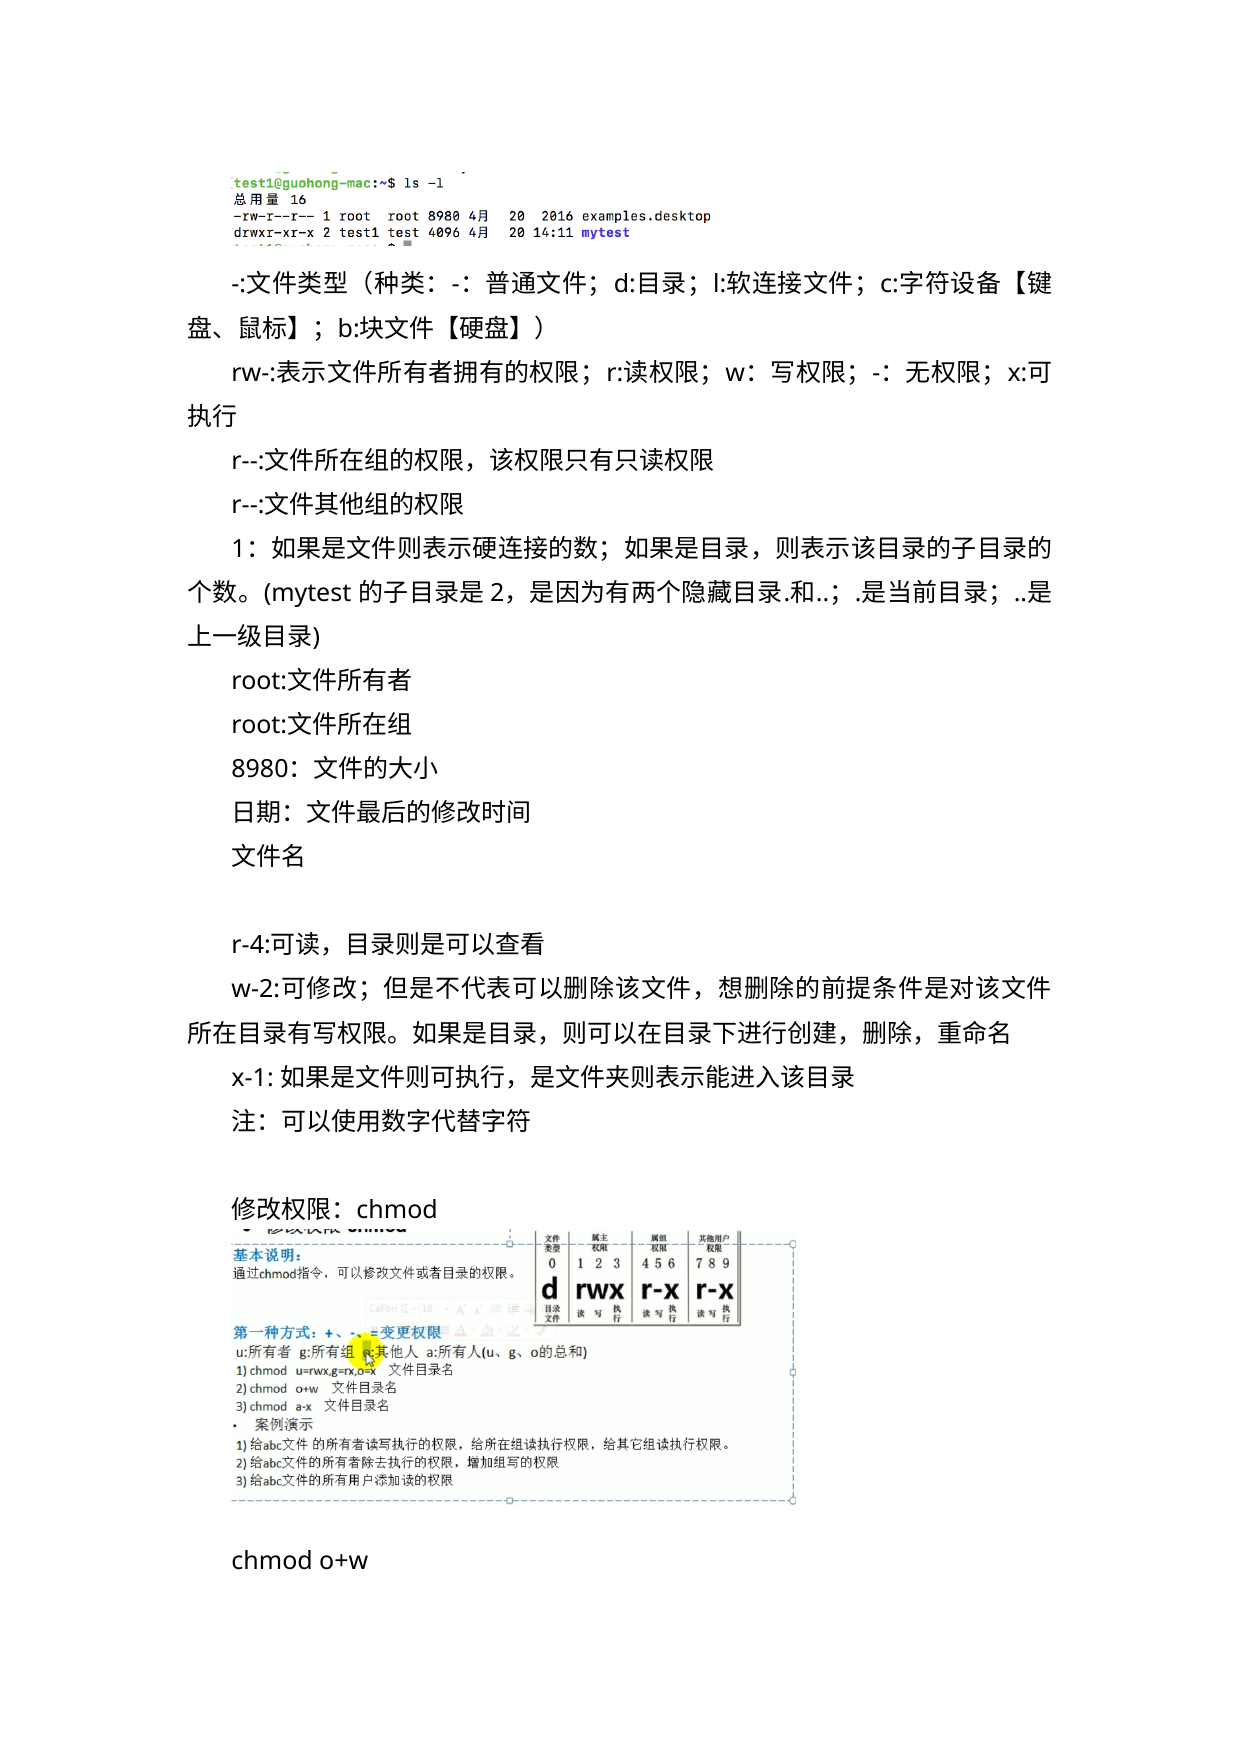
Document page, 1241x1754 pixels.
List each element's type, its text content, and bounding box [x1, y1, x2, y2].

text rw-:表示文件所有者拥有的权限；r:读权限；w：写权限；-：无权限；x:可执行 [187, 348, 1053, 436]
text root:文件所有者 [187, 657, 1053, 701]
text r-4:可读，目录则是可以查看 [187, 921, 1053, 965]
text -:文件类型（种类：-：普通文件；d:目录；l:软连接文件；c:字符设备【键盘、鼠标】；b:块文件【硬盘】） [187, 260, 1053, 348]
text w-2:可修改；但是不代表可以删除该文件，想删除的前提条件是对该文件所在目录有写权限。如果是目录，则可以在目录下进行创建，删除，重命名 [187, 965, 1053, 1053]
text 8980：文件的大小 [187, 745, 1053, 789]
text r--:文件其他组的权限 [187, 480, 1053, 524]
text 修改权限：chmod [187, 1185, 1053, 1229]
text chmod o+w [187, 1538, 1053, 1582]
text r--:文件所在组的权限，该权限只有只读权限 [187, 436, 1053, 480]
picture [231, 1229, 797, 1508]
text 1：如果是文件则表示硬连接的数；如果是目录，则表示该目录的子目录的个数。(mytest 的子目录是2，是因为有两个隐藏目录.和..；.是当前目录；..是上一级目录) [187, 524, 1053, 657]
text 注：可以使用数字代替字符 [187, 1097, 1053, 1141]
picture [231, 172, 778, 246]
text 日期：文件最后的修改时间 [187, 789, 1053, 833]
text root:文件所在组 [187, 701, 1053, 745]
text 文件名 [187, 833, 1053, 877]
text x-1: 如果是文件则可执行，是文件夹则表示能进入该目录 [187, 1053, 1053, 1097]
